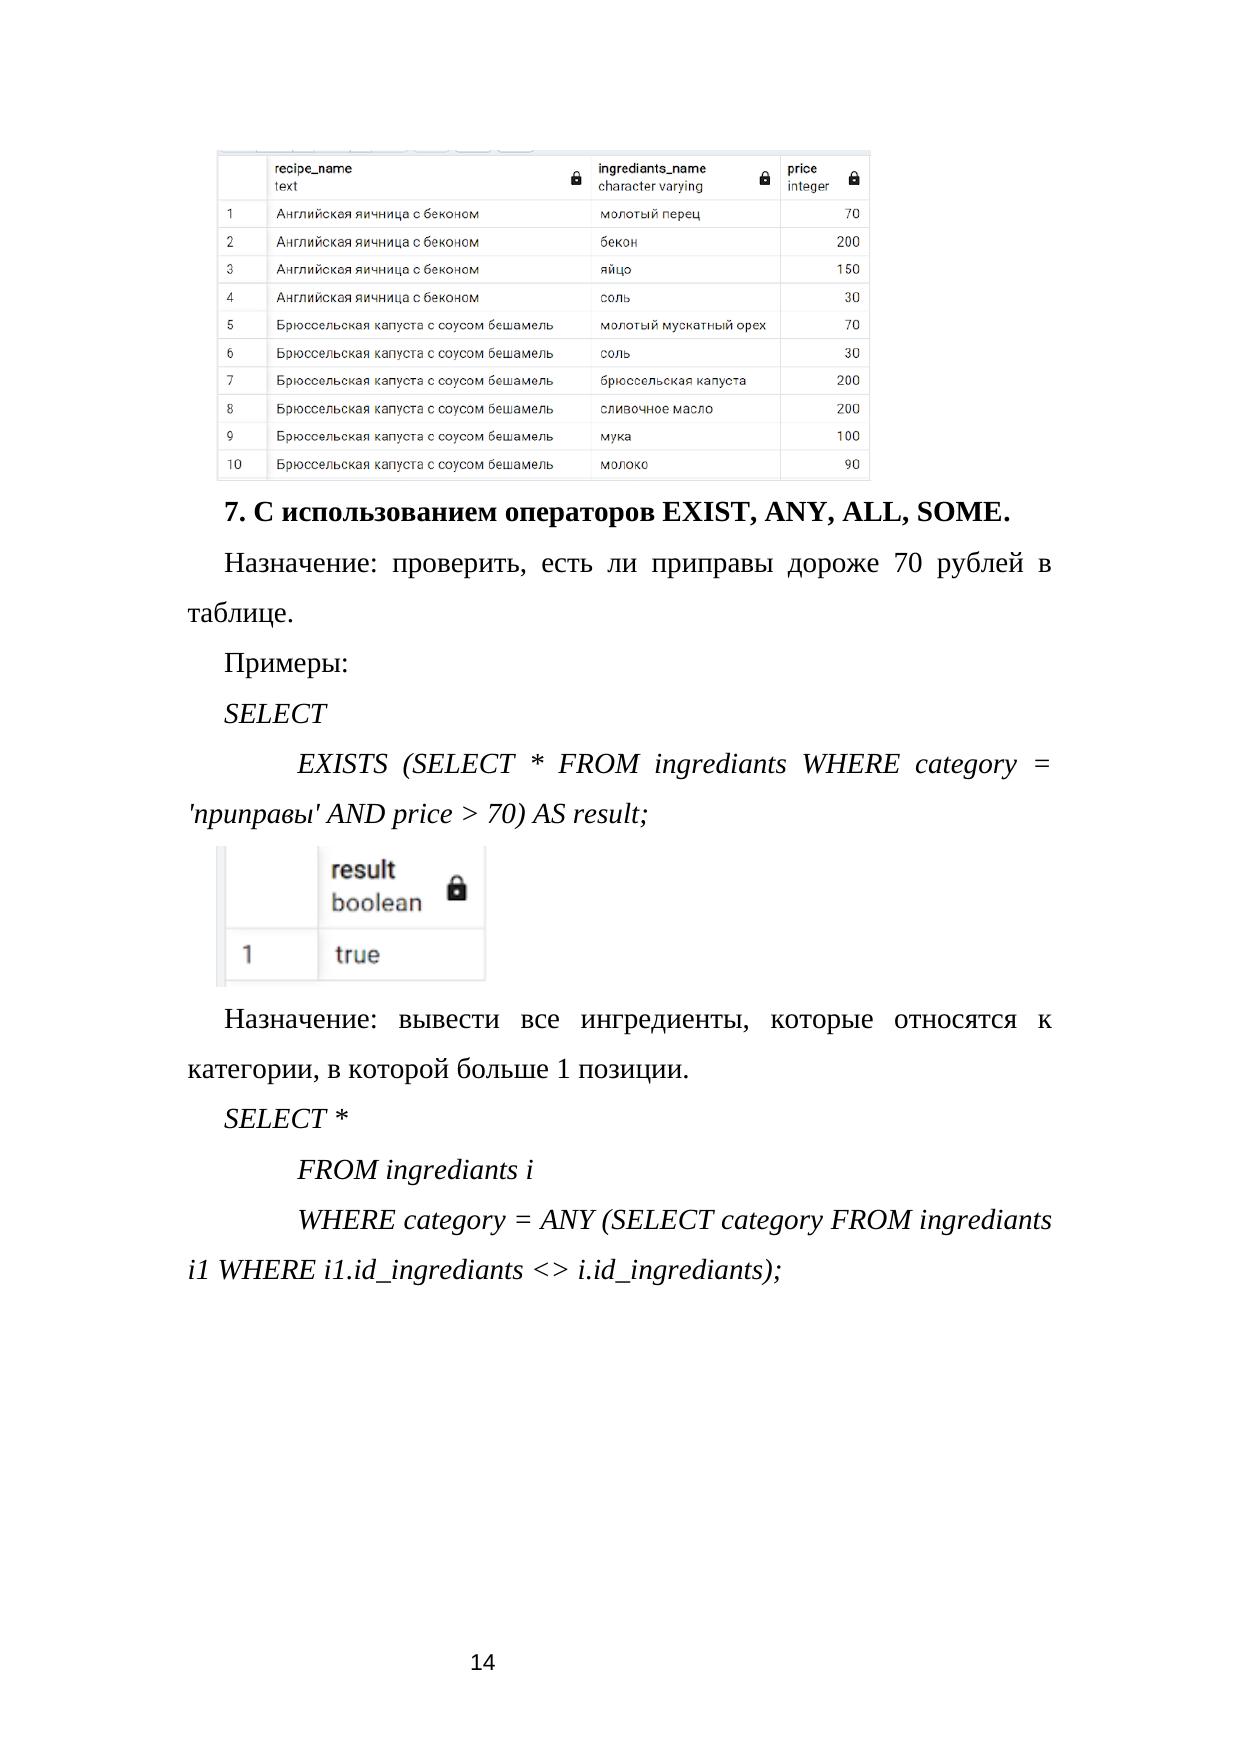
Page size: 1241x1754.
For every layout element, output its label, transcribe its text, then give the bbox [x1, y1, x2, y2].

list С использованием операторов EXIST, ANY, ALL, SOME. [187, 494, 1053, 528]
text SELECT * [187, 1101, 1053, 1135]
list Примеры: [187, 645, 1053, 679]
list Назначение: проверить, есть ли приправы дороже 70 рублей в таблице. [187, 545, 1053, 629]
text SELECT [187, 696, 1053, 729]
text EXISTS (SELECT * FROM ingrediants WHERE category = 'приправы' AND price > 70) AS result; [187, 746, 1053, 830]
picture [216, 846, 497, 987]
text WHERE category = ANY (SELECT category FROM ingrediants i1 WHERE i1.id_ingrediants <> i.id_ingrediants); [187, 1202, 1053, 1286]
picture [216, 150, 872, 481]
text FROM ingrediants i [187, 1152, 1053, 1185]
text Назначение: вывести все ингредиенты, которые относятся к категории, в которой больше 1 позиции. [187, 1001, 1053, 1085]
